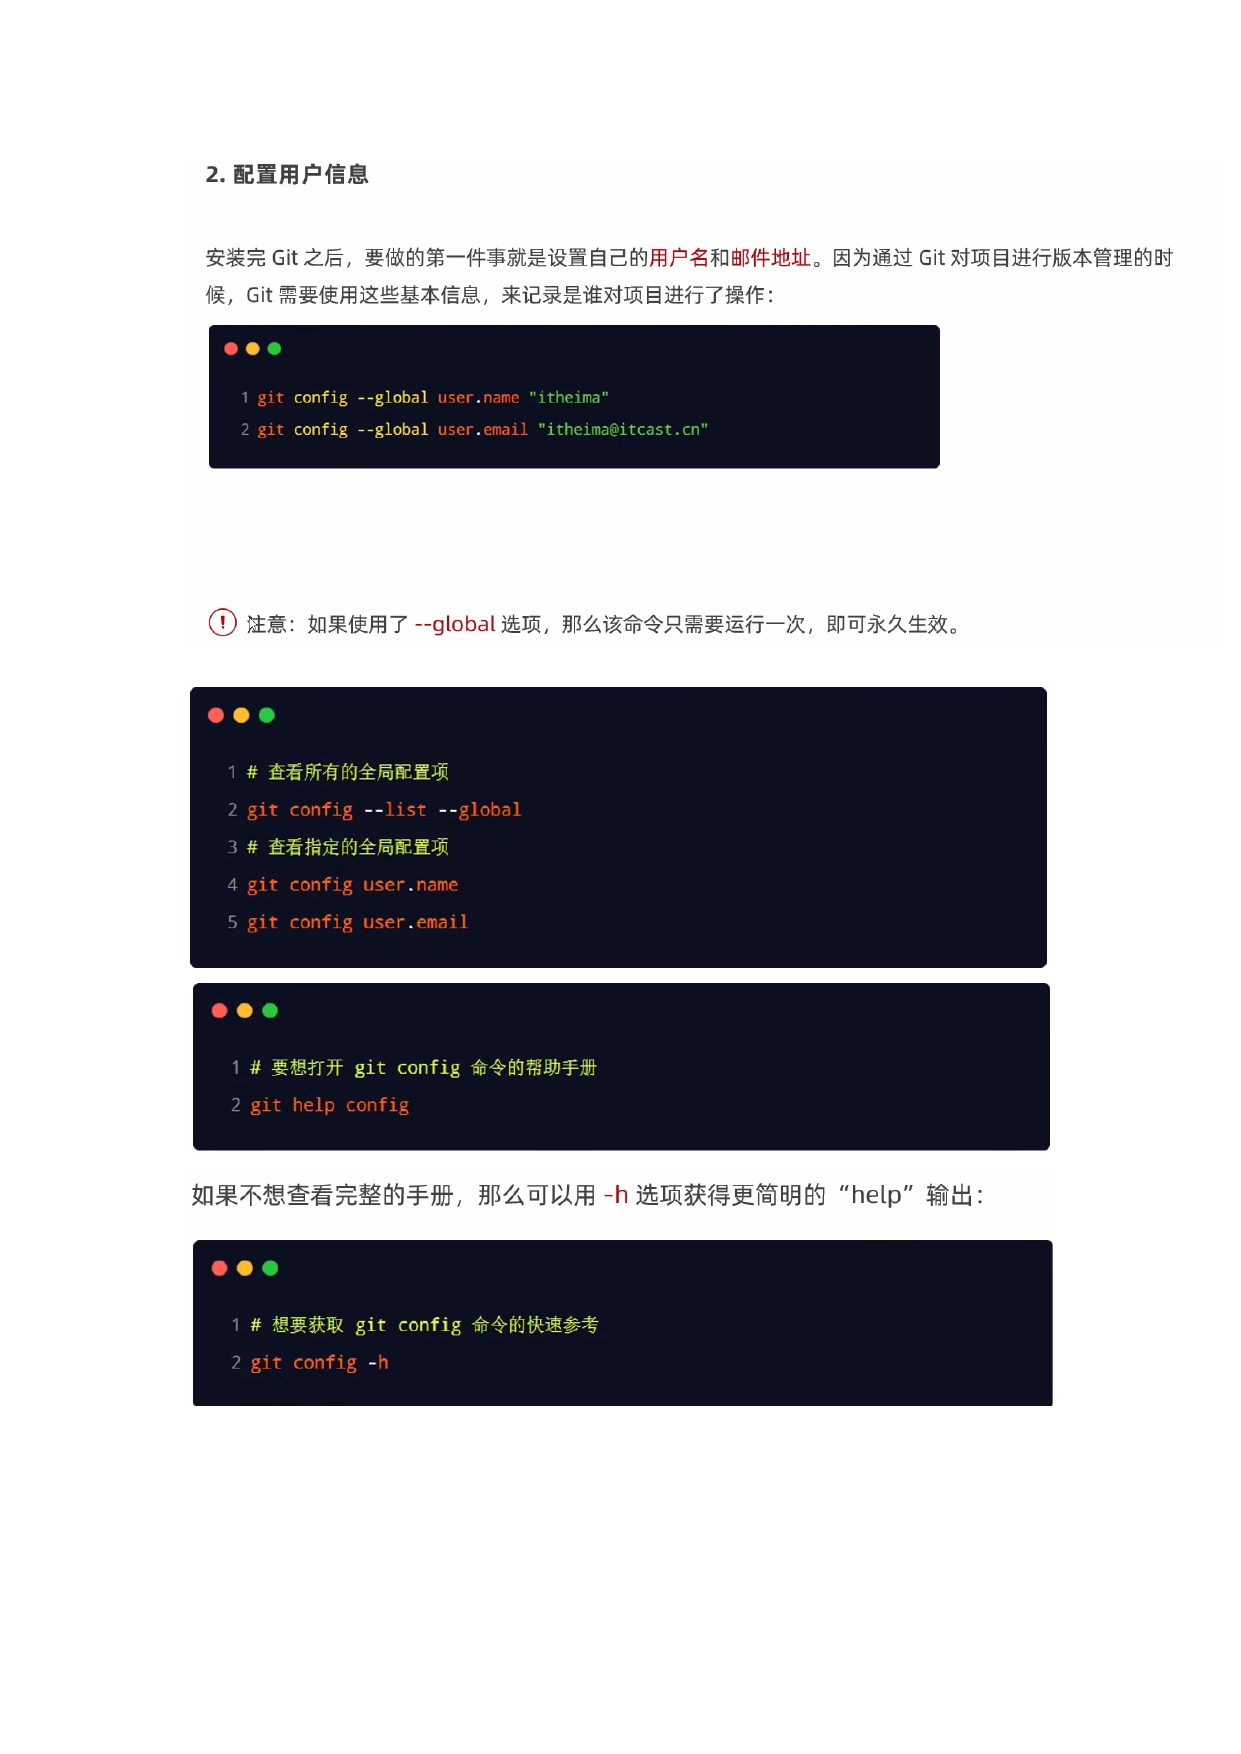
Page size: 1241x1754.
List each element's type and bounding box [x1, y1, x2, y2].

picture [187, 162, 1225, 646]
picture [187, 974, 1053, 1156]
picture [187, 1169, 1053, 1406]
picture [187, 682, 1053, 970]
